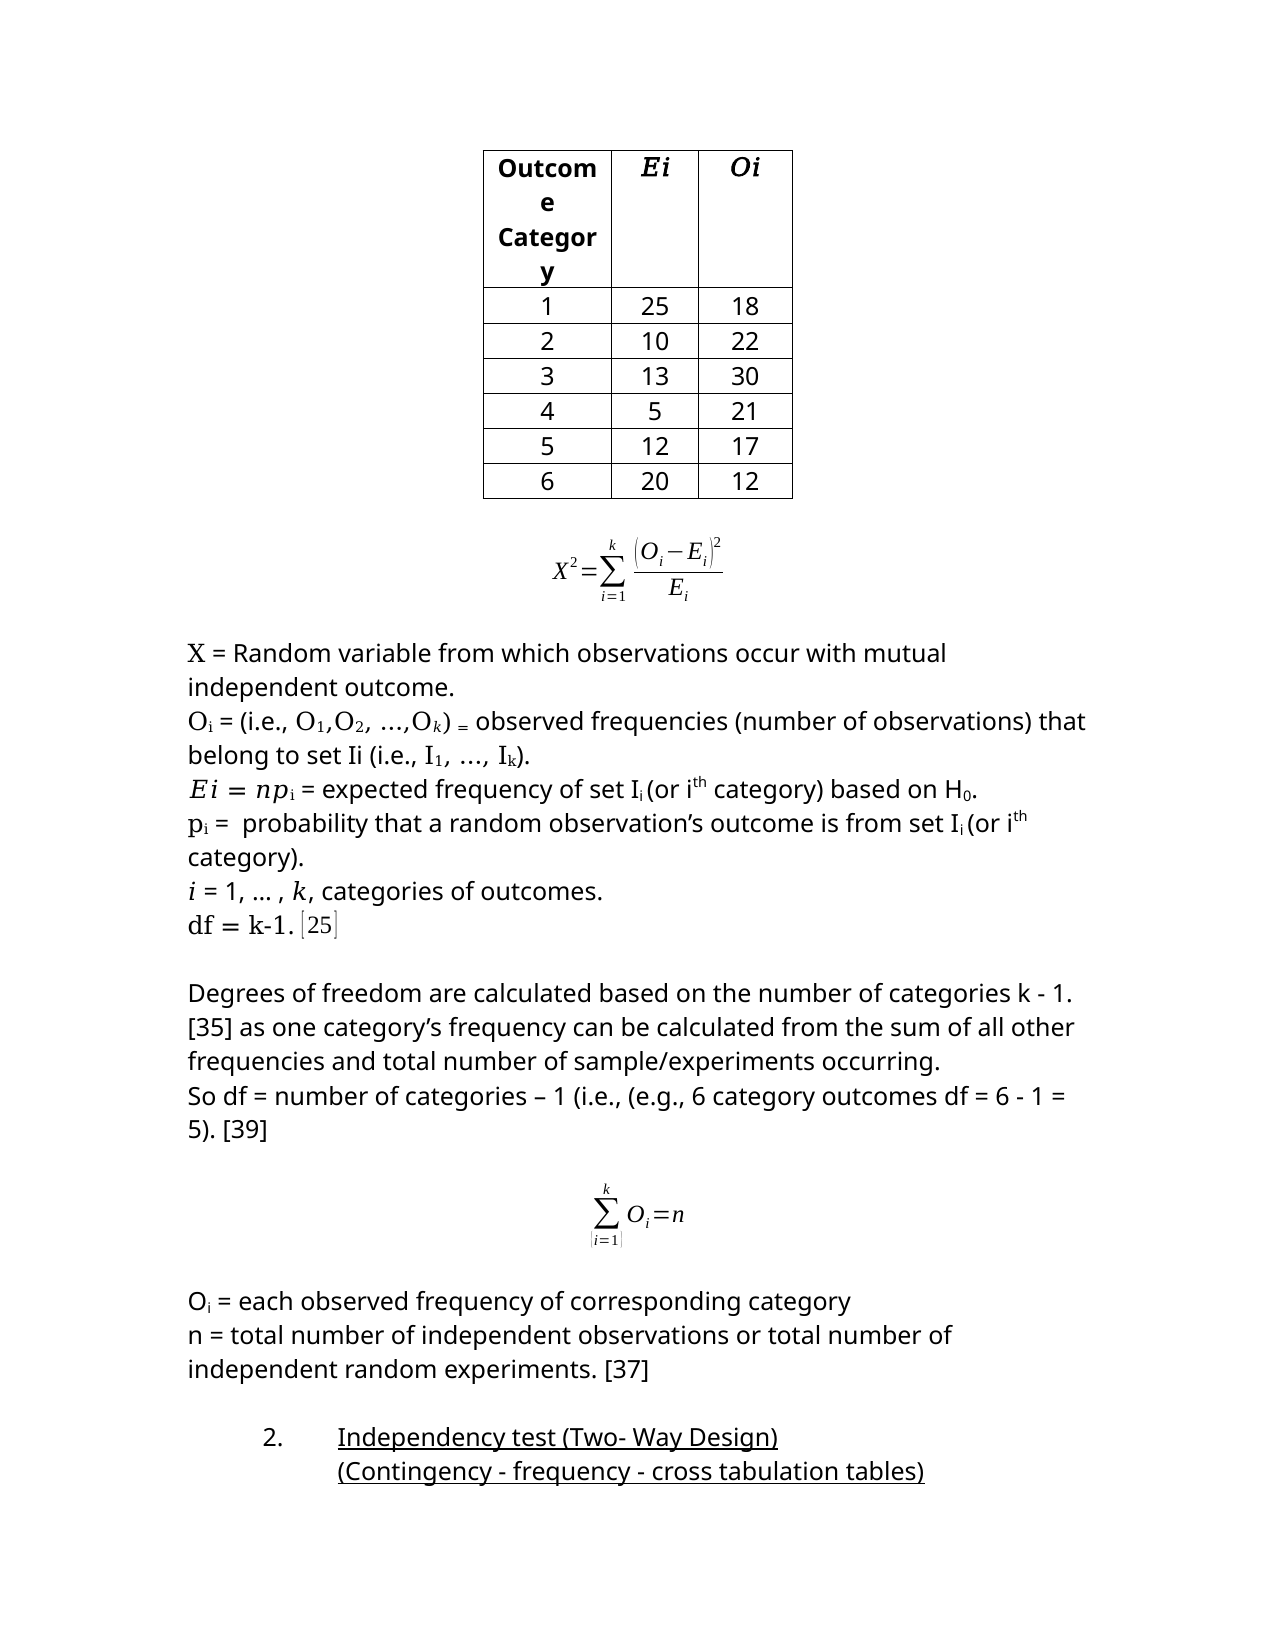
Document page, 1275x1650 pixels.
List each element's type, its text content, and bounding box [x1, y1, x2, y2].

text 𝐸𝑖 = 𝑛𝑝i = expected frequency of set Ii (or ith category) based on H0. [187, 772, 1087, 806]
table_header Outcome Category [484, 151, 611, 287]
table_cell 5 [484, 429, 611, 463]
text Oi = (i.e., Ο1,Ο2, …,Ο𝑘) = observed frequencies (number of observations) that belong to set Ii (i.e., I1, …, Ik). [187, 703, 1087, 772]
text Degrees of freedom are calculated based on the number of categories k - 1. as one category’s frequency can be calculated from the sum of all other frequencies and total number of sample/experiments occurring. [187, 976, 1087, 1078]
table_cell 12 [612, 429, 698, 463]
table_cell 6 [484, 464, 611, 498]
text df = k-1. [112, 908, 1087, 942]
table_cell 22 [699, 324, 792, 357]
table_cell 21 [699, 394, 792, 428]
text X = Random variable from which observations occur with mutual independent outcome. [187, 635, 1087, 703]
list Independency test (Two- Way Design) (Contingency - frequency - cross tabulation tables) [262, 1420, 1087, 1488]
table_cell 1 [484, 288, 611, 322]
text Oi = each observed frequency of corresponding category [187, 1283, 1087, 1317]
table_cell 13 [612, 359, 698, 393]
table_cell 20 [612, 464, 698, 498]
table_cell 17 [699, 429, 792, 463]
table_cell 18 [699, 288, 792, 322]
table_header 𝐸𝑖 [612, 151, 698, 287]
table_cell 3 [484, 359, 611, 393]
table_header 𝑂𝑖 [699, 151, 792, 287]
text So df = number of categories – 1 (i.e., (e.g., 6 category outcomes df = 6 - 1 = 5). [187, 1078, 1087, 1146]
table_cell 10 [612, 324, 698, 357]
table_cell 5 [612, 394, 698, 428]
table_cell 30 [699, 359, 792, 393]
text pi = probability that a random observation’s outcome is from set Ii (or ith category). [187, 806, 1087, 874]
table_cell 12 [699, 464, 792, 498]
table_cell 4 [484, 394, 611, 428]
table_cell 25 [612, 288, 698, 322]
text 𝑖 = 1, … , 𝑘, categories of outcomes. [112, 874, 1087, 908]
text n = total number of independent observations or total number of independent random experiments. [187, 1317, 1087, 1386]
table_cell 2 [484, 324, 611, 357]
